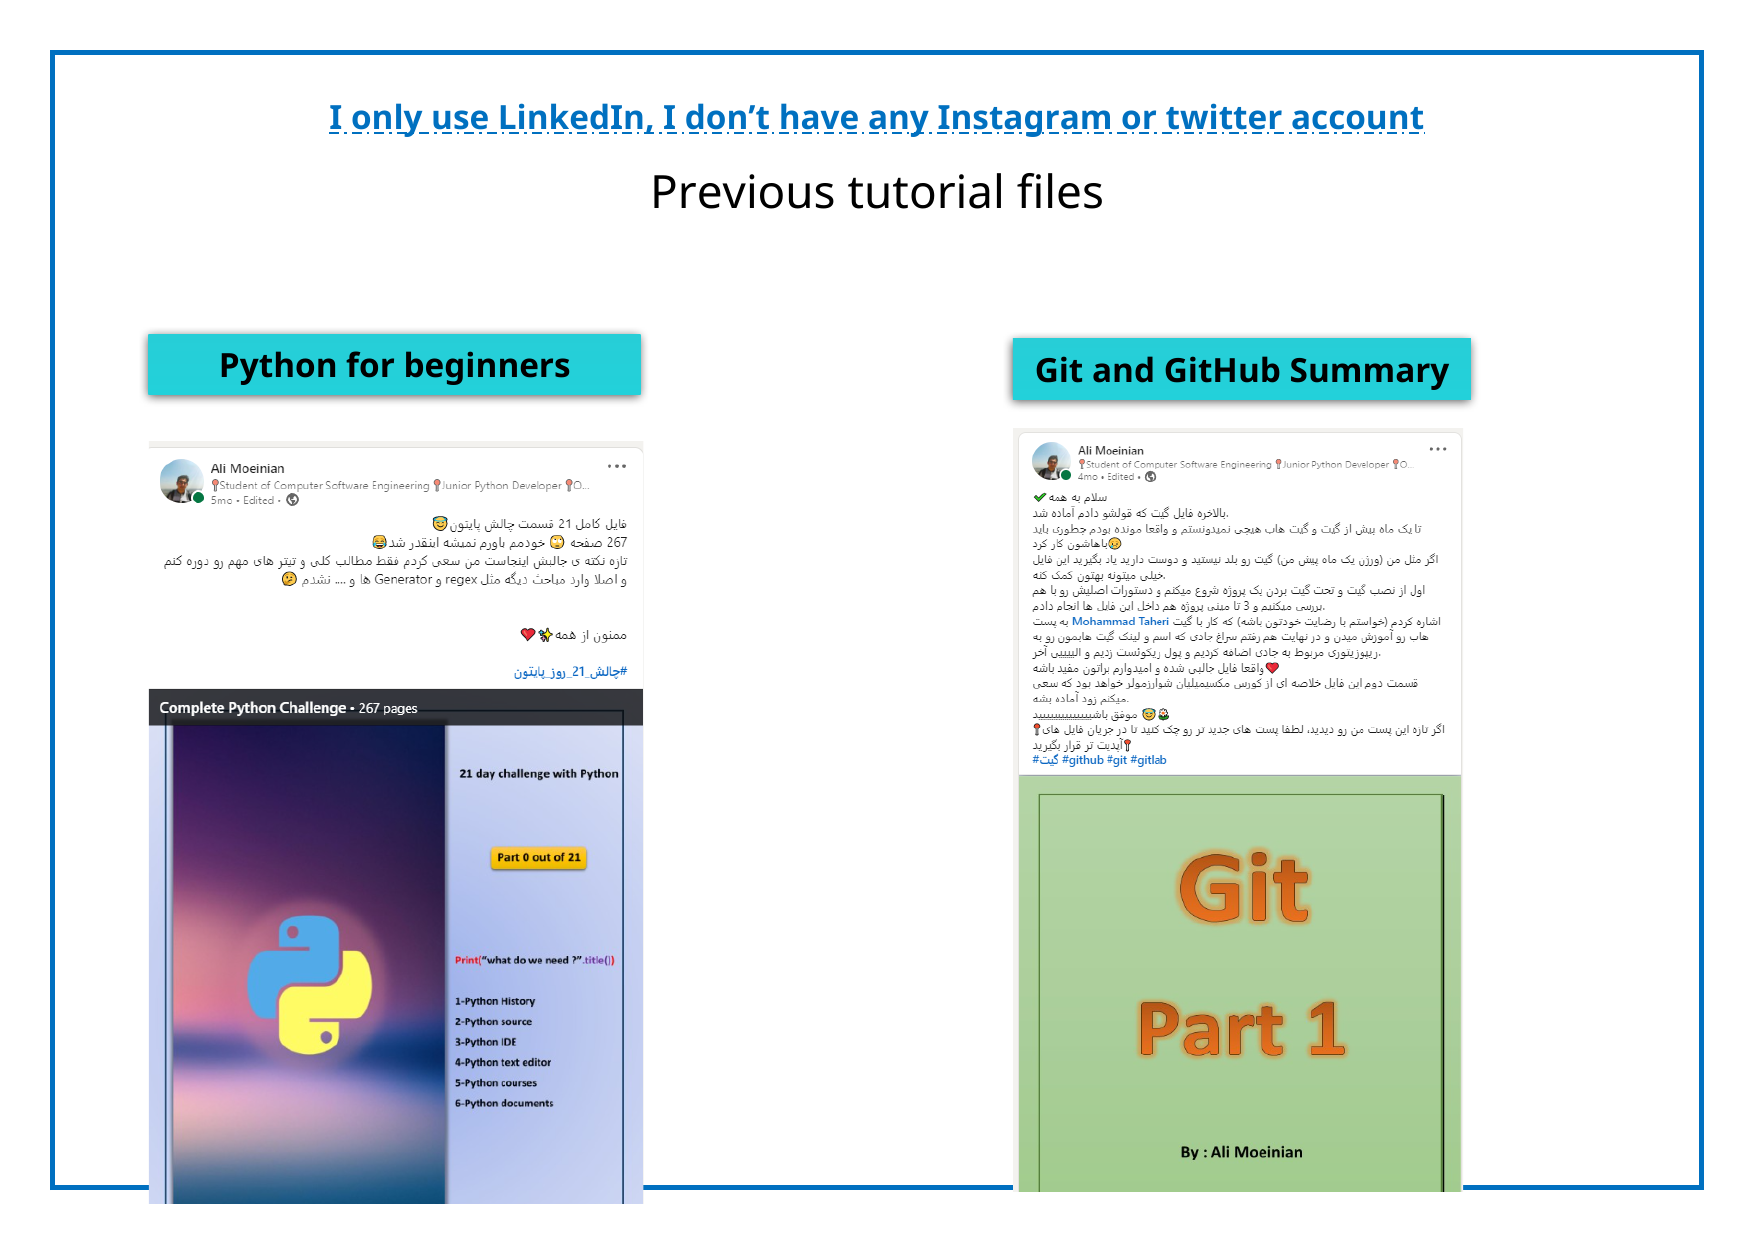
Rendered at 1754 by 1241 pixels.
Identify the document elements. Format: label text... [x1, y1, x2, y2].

picture [1013, 428, 1464, 1192]
text I only use LinkedIn, I don’t have any Instagram or twitter account [150, 94, 1604, 139]
picture [148, 441, 644, 1204]
text Previous tutorial files [150, 159, 1604, 222]
